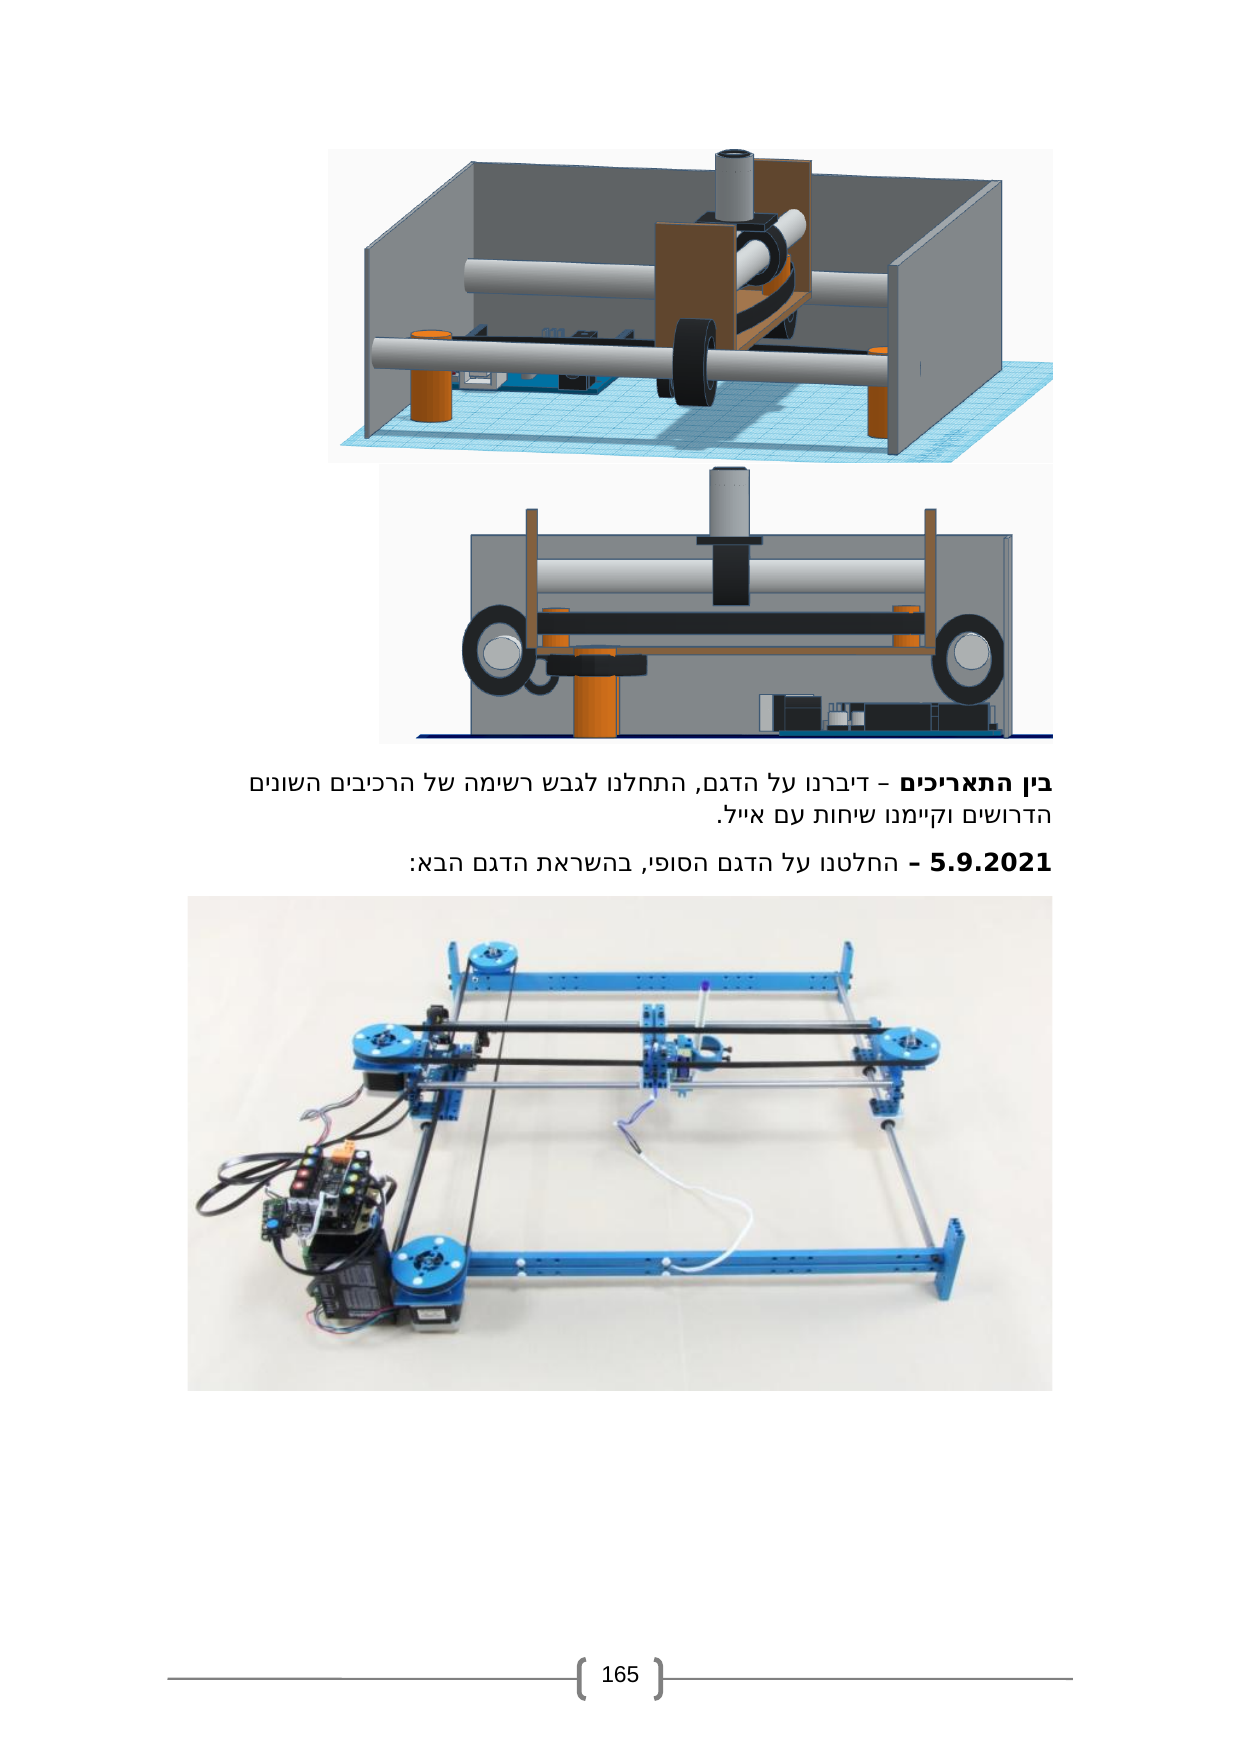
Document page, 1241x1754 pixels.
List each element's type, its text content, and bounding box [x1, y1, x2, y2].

picture [328, 149, 1053, 463]
picture [379, 464, 1053, 744]
picture [187, 896, 1053, 1391]
text 5.9.2021 – החלטנו על הדגם הסופי, בהשראת הדגם הבא: [187, 848, 1053, 877]
text בין התאריכים – דיברנו על הדגם, התחלנו לגבש רשימה של הרכיבים השונים הדרושים וקיימנו שיחות עם אייל. [187, 768, 1053, 829]
